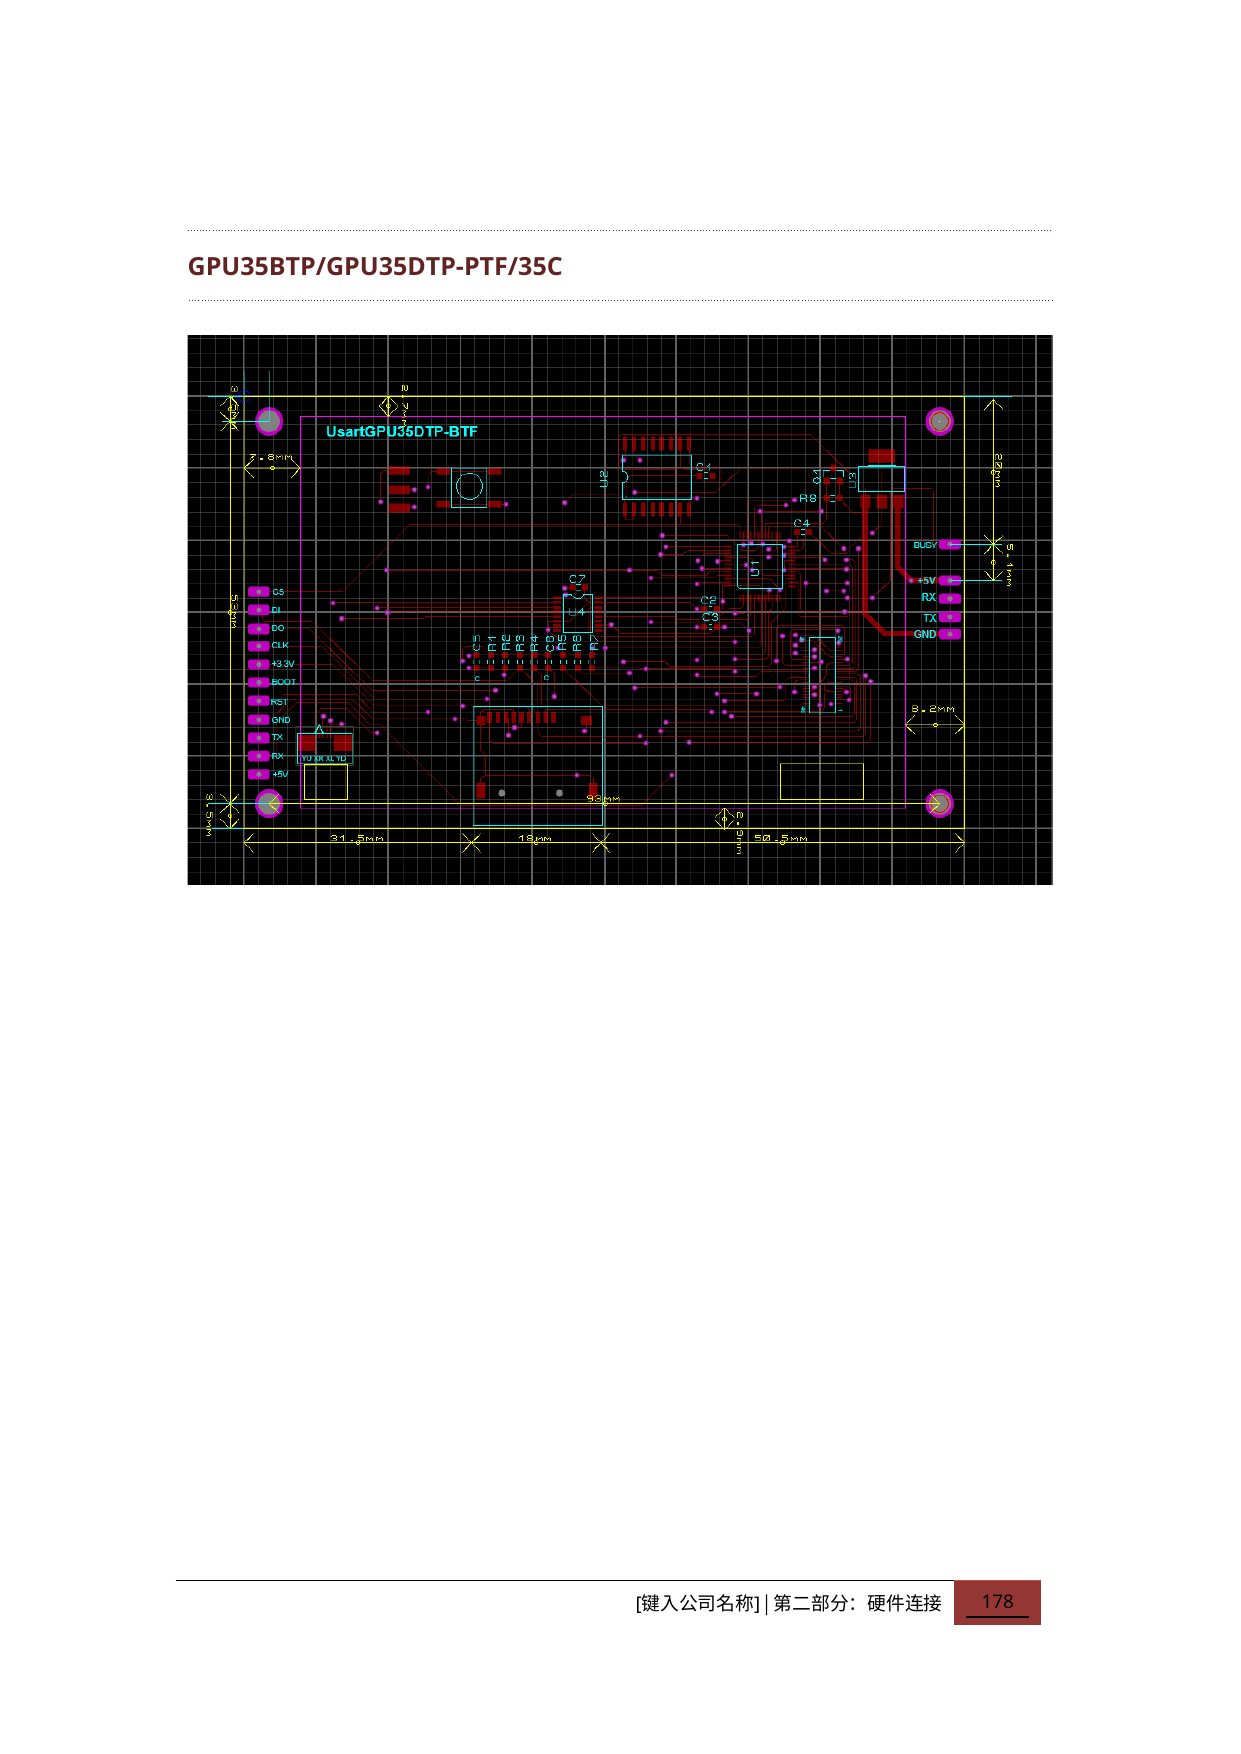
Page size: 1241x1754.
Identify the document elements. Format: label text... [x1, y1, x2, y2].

subtitle GPU35BTP/GPU35DTP-PTF/35C [187, 230, 1053, 301]
picture [187, 335, 1053, 885]
